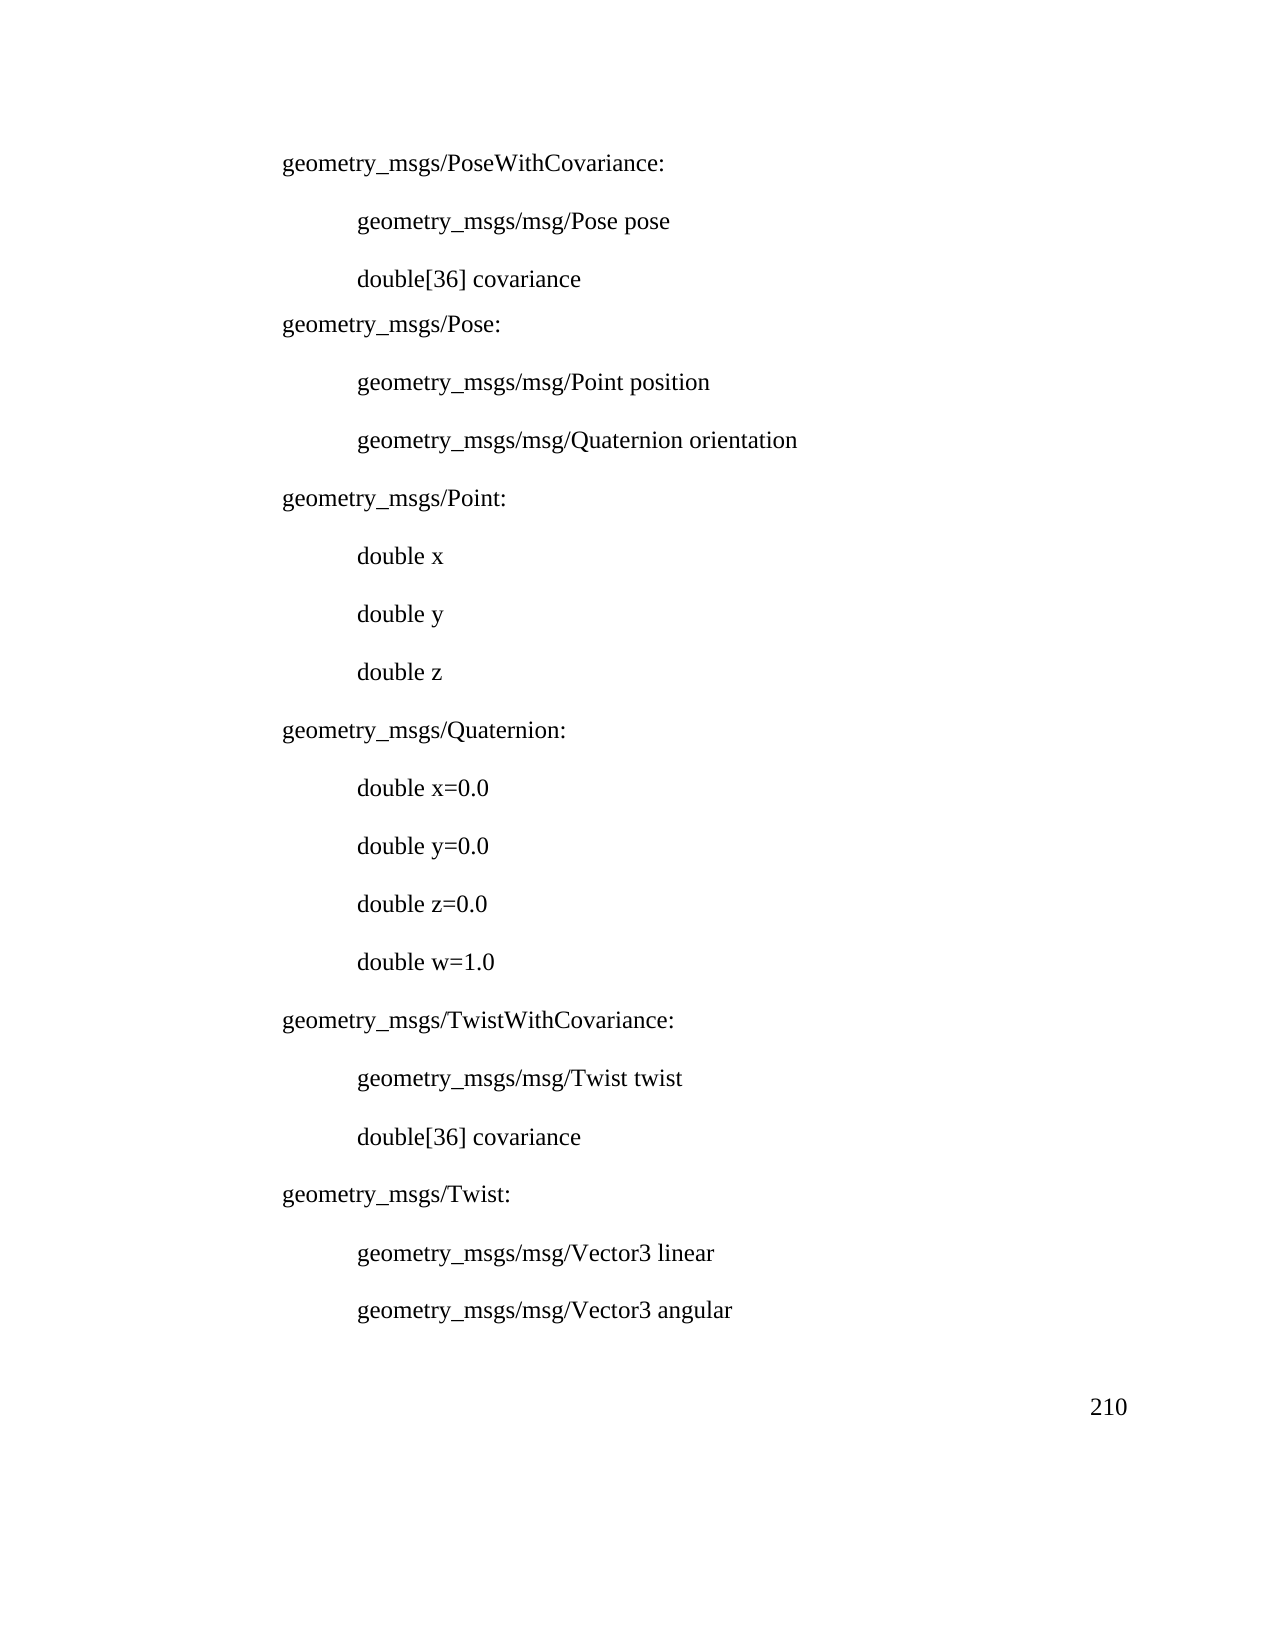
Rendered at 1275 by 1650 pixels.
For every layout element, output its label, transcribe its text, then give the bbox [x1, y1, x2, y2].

text double z [282, 657, 1127, 686]
text double y [282, 599, 1127, 628]
text geometry_msgs/Pose: [282, 309, 1127, 338]
text geometry_msgs/msg/Point position [282, 367, 1127, 396]
text double x=0.0 [357, 773, 1127, 802]
text geometry_msgs/msg/Pose pose [357, 206, 1127, 234]
text geometry_msgs/msg/Twist twist [282, 1063, 1127, 1092]
text geometry_msgs/Quaternion: [282, 715, 1127, 744]
text double z=0.0 [357, 889, 1127, 918]
text geometry_msgs/Twist: [282, 1179, 1127, 1208]
text double[36] covariance [282, 1122, 1127, 1150]
text geometry_msgs/Point: [282, 483, 1127, 512]
text geometry_msgs/TwistWithCovariance: [282, 1006, 1127, 1034]
text double x [282, 541, 1127, 570]
text geometry_msgs/msg/Vector3 linear [282, 1238, 1127, 1266]
text geometry_msgs/msg/Quaternion orientation [282, 425, 1127, 454]
text geometry_msgs/PoseWithCovariance: [282, 148, 1127, 176]
text double[36] covariance [357, 264, 1127, 292]
text geometry_msgs/msg/Vector3 angular [282, 1296, 1127, 1324]
text double y=0.0 [357, 831, 1127, 860]
text double w=1.0 [357, 947, 1127, 976]
